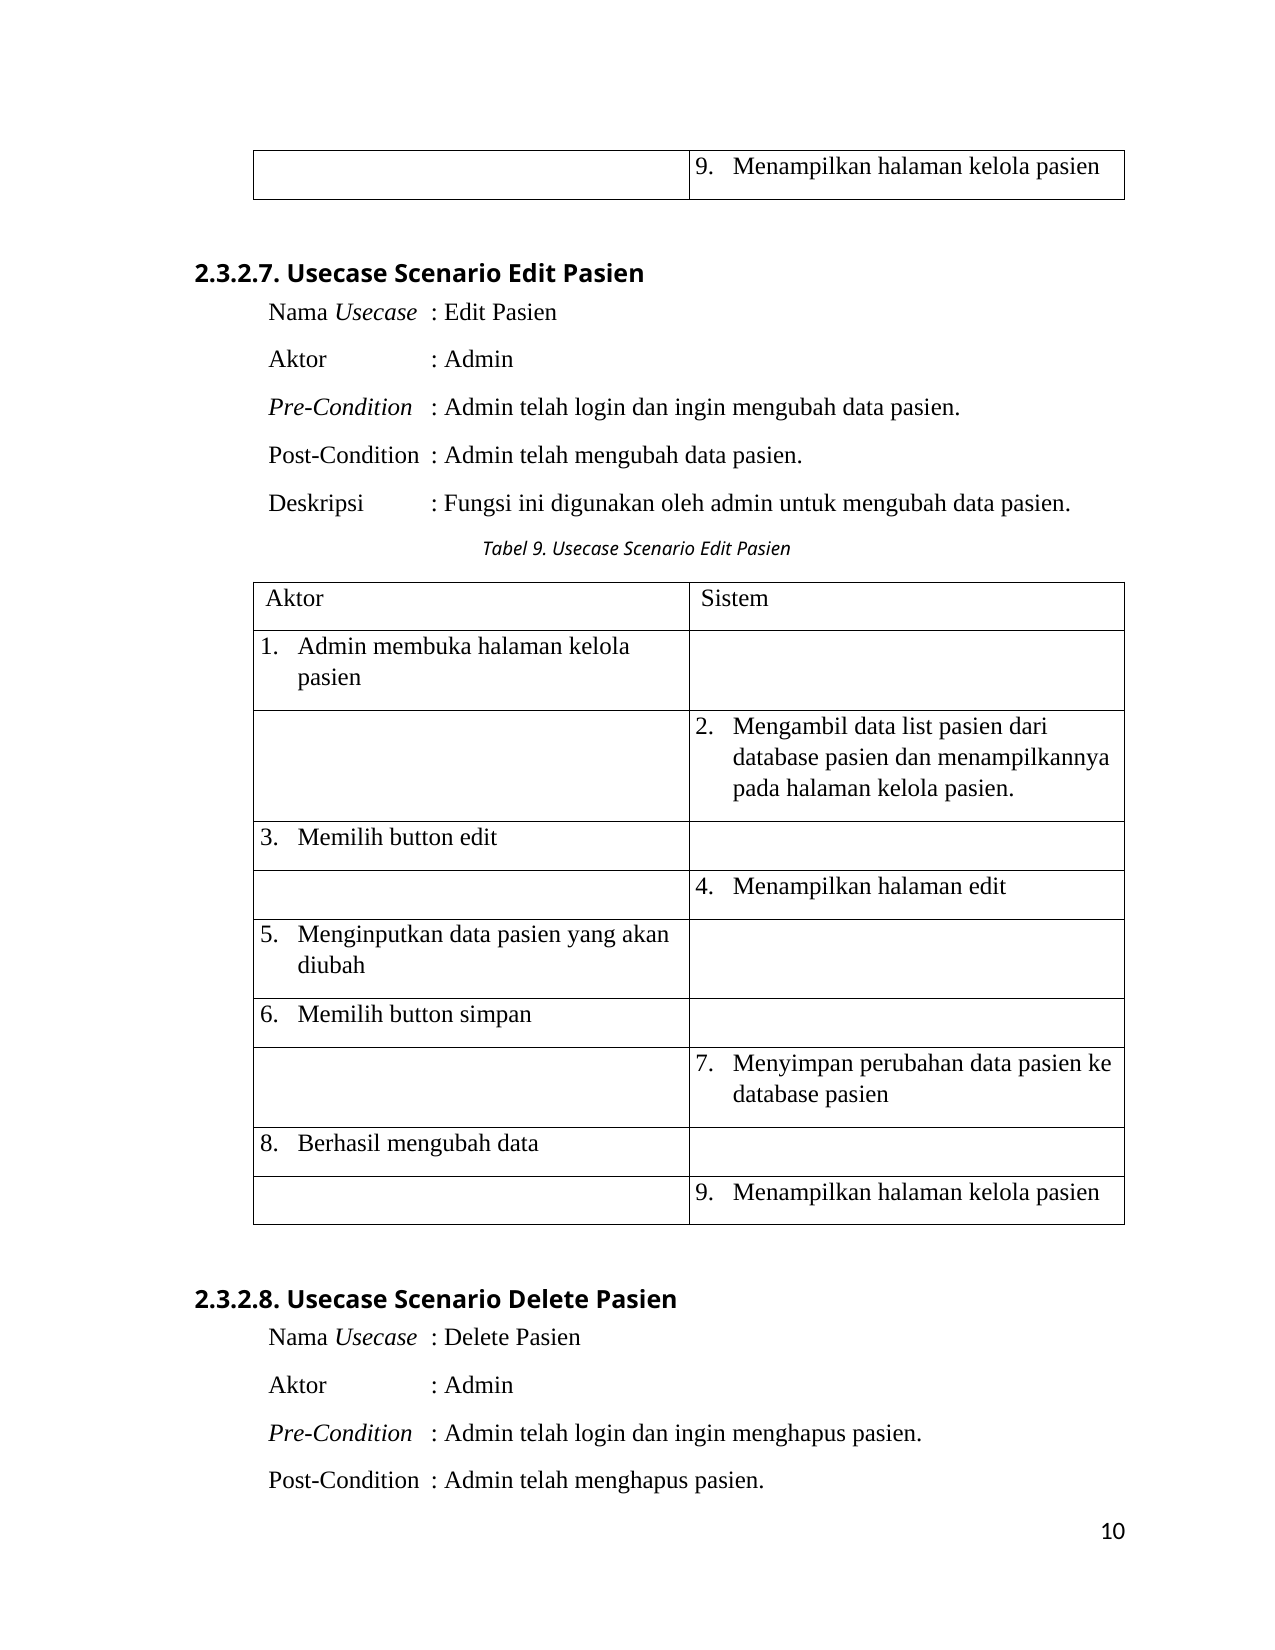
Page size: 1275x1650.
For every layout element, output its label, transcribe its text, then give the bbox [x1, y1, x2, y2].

table_cell [254, 871, 689, 918]
text Deskripsi : Fungsi ini digunakan oleh admin untuk mengubah data pasien. [268, 488, 1125, 516]
table_cell Memilih button edit [254, 822, 689, 870]
subtitle 2.3.2.8. Usecase Scenario Delete Pasien [194, 1281, 1125, 1316]
text Aktor : Admin [268, 344, 1125, 373]
table_cell [690, 920, 1124, 998]
table_header Sistem [690, 583, 1124, 630]
table_cell [690, 631, 1124, 710]
table_cell [254, 1048, 689, 1127]
table_cell [254, 151, 689, 199]
table_cell Menampilkan halaman edit [690, 871, 1124, 918]
table_cell Menginputkan data pasien yang akan diubah [254, 920, 689, 998]
text Aktor : Admin [268, 1370, 1125, 1399]
table_header Aktor [254, 583, 689, 630]
text Pre-Condition : Admin telah login dan ingin menghapus pasien. [268, 1418, 1125, 1447]
subtitle 2.3.2.7. Usecase Scenario Edit Pasien [194, 256, 1125, 290]
text Post-Condition : Admin telah mengubah data pasien. [268, 440, 1125, 469]
table_cell Menampilkan halaman kelola pasien [690, 151, 1124, 199]
table_cell Menampilkan halaman kelola pasien [690, 1177, 1124, 1224]
table_cell [690, 999, 1124, 1047]
text Pre-Condition : Admin telah login dan ingin mengubah data pasien. [268, 392, 1125, 421]
table_cell [690, 822, 1124, 870]
text Tabel 9. Usecase Scenario Edit Pasien [150, 535, 1125, 561]
table_cell [254, 711, 689, 821]
table_cell Admin membuka halaman kelola pasien [254, 631, 689, 710]
table_cell Menyimpan perubahan data pasien ke database pasien [690, 1048, 1124, 1127]
table_cell Berhasil mengubah data [254, 1128, 689, 1176]
table_cell [254, 1177, 689, 1224]
text Nama Usecase : Delete Pasien [268, 1322, 1125, 1351]
text Post-Condition : Admin telah menghapus pasien. [268, 1466, 1125, 1494]
text Nama Usecase : Edit Pasien [268, 297, 1125, 326]
table_cell [690, 1128, 1124, 1176]
table_cell Mengambil data list pasien dari database pasien dan menampilkannya pada halaman kelola pasien. [690, 711, 1124, 821]
table_cell Memilih button simpan [254, 999, 689, 1047]
